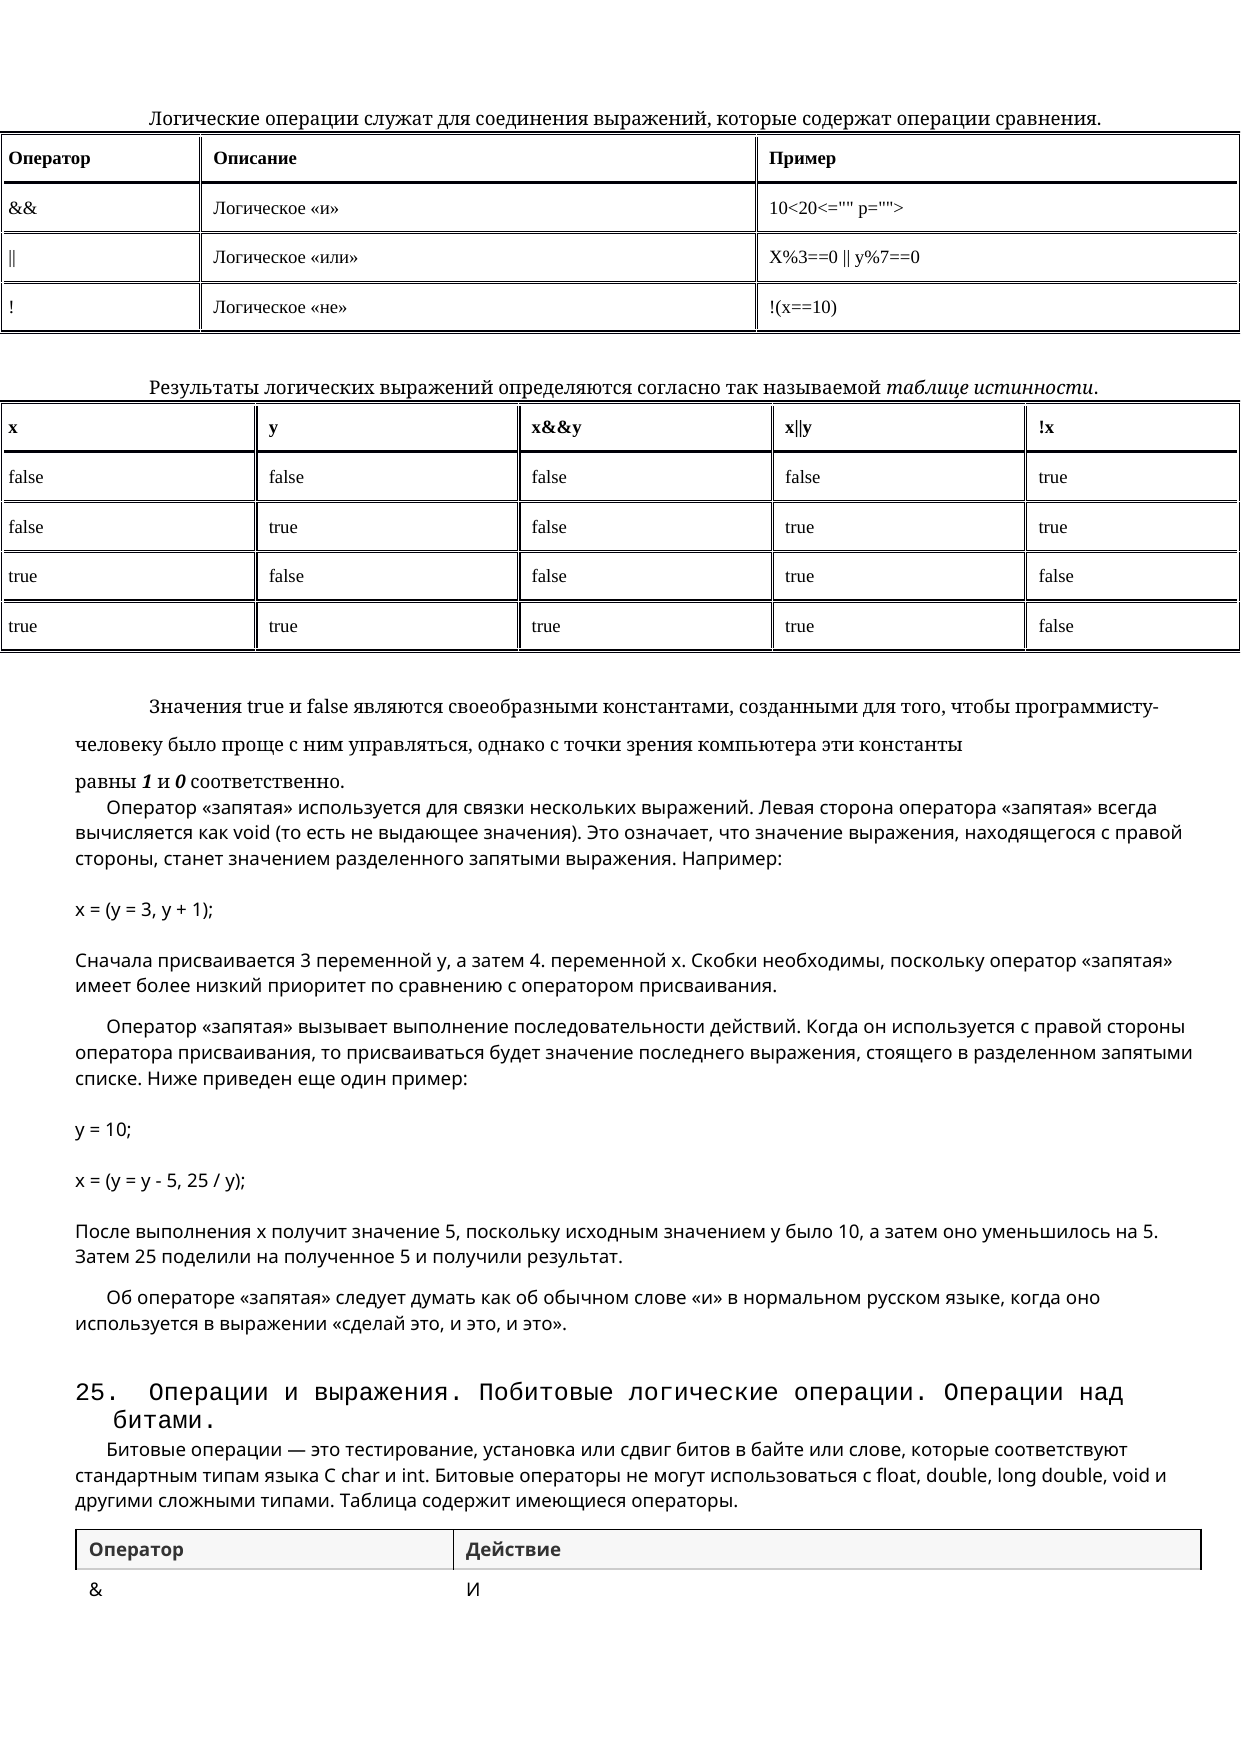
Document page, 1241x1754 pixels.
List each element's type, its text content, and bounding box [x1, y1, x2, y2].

table_header Оператор [2, 135, 201, 181]
table_cell false [521, 553, 771, 599]
text Оператор «запятая» используется для связки нескольких выражений. Левая сторона оператора «запятая» всегда вычисляется как void (то есть не выдающее значения). Это означает, что значение выражения, находящегося с правой стороны, станет значением разделенного запятыми выражения. Например: х = (у = 3, у + 1); Сначала присваивается 3 переменной у, а затем 4. переменной х. Скобки необходимы, поскольку оператор «запятая» имеет более низкий приоритет по сравнению с оператором присваивания. [75, 794, 1200, 998]
text Оператор «запятая» вызывает выполнение последовательности действий. Когда он используется с правой стороны оператора присваивания, то присваиваться будет значение последнего выражения, стоящего в разделенном запятыми списке. Ниже приведен еще один пример: у = 10; х = (у = у - 5, 25 / у); После выполнения х получит значение 5, поскольку исходным значением у было 10, а затем оно уменьшилось на 5. Затем 25 поделили на полученное 5 и получили результат. [75, 1014, 1200, 1269]
table_cell || [0, 231, 201, 281]
table_cell true [519, 603, 772, 649]
table_cell Логическое «не» [201, 284, 756, 330]
table_cell & [76, 1570, 453, 1608]
table_cell false [258, 553, 517, 599]
table_cell true [258, 503, 517, 549]
table_cell true [774, 503, 1024, 549]
table_cell false [521, 453, 771, 500]
table_cell && [2, 181, 199, 231]
text Об операторе «запятая» следует думать как об обычном слове «и» в нормальном русском языке, когда оно используется в выражении «сделай это, и это, и это». [75, 1285, 1200, 1336]
list Операции и выражения. Побитовые логические операции. Операции над битами. [75, 1380, 1200, 1436]
table_cell false [258, 453, 517, 500]
table_cell true [774, 553, 1024, 599]
table_cell И [453, 1570, 1201, 1608]
table_cell X%3==0 || y%7==0 [756, 231, 1240, 281]
table_cell true [773, 603, 1026, 649]
table_cell false [1027, 550, 1239, 599]
table_header x&&y [519, 404, 772, 450]
table_cell Логическое «или» [202, 234, 755, 281]
table_cell Логическое «и» [202, 184, 755, 231]
table_header Описание [201, 135, 756, 181]
table_cell false [2, 450, 254, 500]
table_cell false [0, 500, 256, 549]
table_header !x [1026, 404, 1239, 450]
table_header Действие [454, 1530, 1200, 1568]
table_cell false [774, 453, 1024, 500]
table_header y [256, 402, 519, 450]
table_cell true [256, 599, 519, 649]
table_cell true [1026, 500, 1240, 549]
table_cell !(x==10) [756, 281, 1240, 330]
table_header x [2, 402, 256, 450]
text Результаты логических выражений определяются согласно так называемой таблице истинности. [75, 363, 1200, 400]
text Логические операции служат для соединения выражений, которые содержат операции сравнения. [75, 94, 1200, 131]
table_header x||y [773, 404, 1026, 450]
text Битовые операции — это тестирование, установка или сдвиг битов в байте или слове, которые соответствуют стандартным типам языка С char и int. Битовые операторы не могут использоваться с float, double, long double, void и другими сложными типами. Таблица содержит имеющиеся операторы. [75, 1436, 1200, 1513]
table_cell true [2, 599, 256, 649]
table_cell ! [0, 281, 201, 330]
text Значения true и false являются своеобразными константами, созданными для того, чтобы программисту-человеку было проще с ним управляться, однако с точки зрения компьютера эти константы равны 1 и 0 соответственно. [75, 682, 1200, 794]
table_cell false [1026, 599, 1239, 649]
table_cell true [1027, 450, 1239, 500]
table_cell false [521, 503, 771, 549]
table_header Оператор [77, 1530, 453, 1568]
table_cell true [2, 550, 254, 599]
table_cell 10<20<="" p=""> [758, 181, 1239, 231]
table_header Пример [756, 135, 1239, 181]
